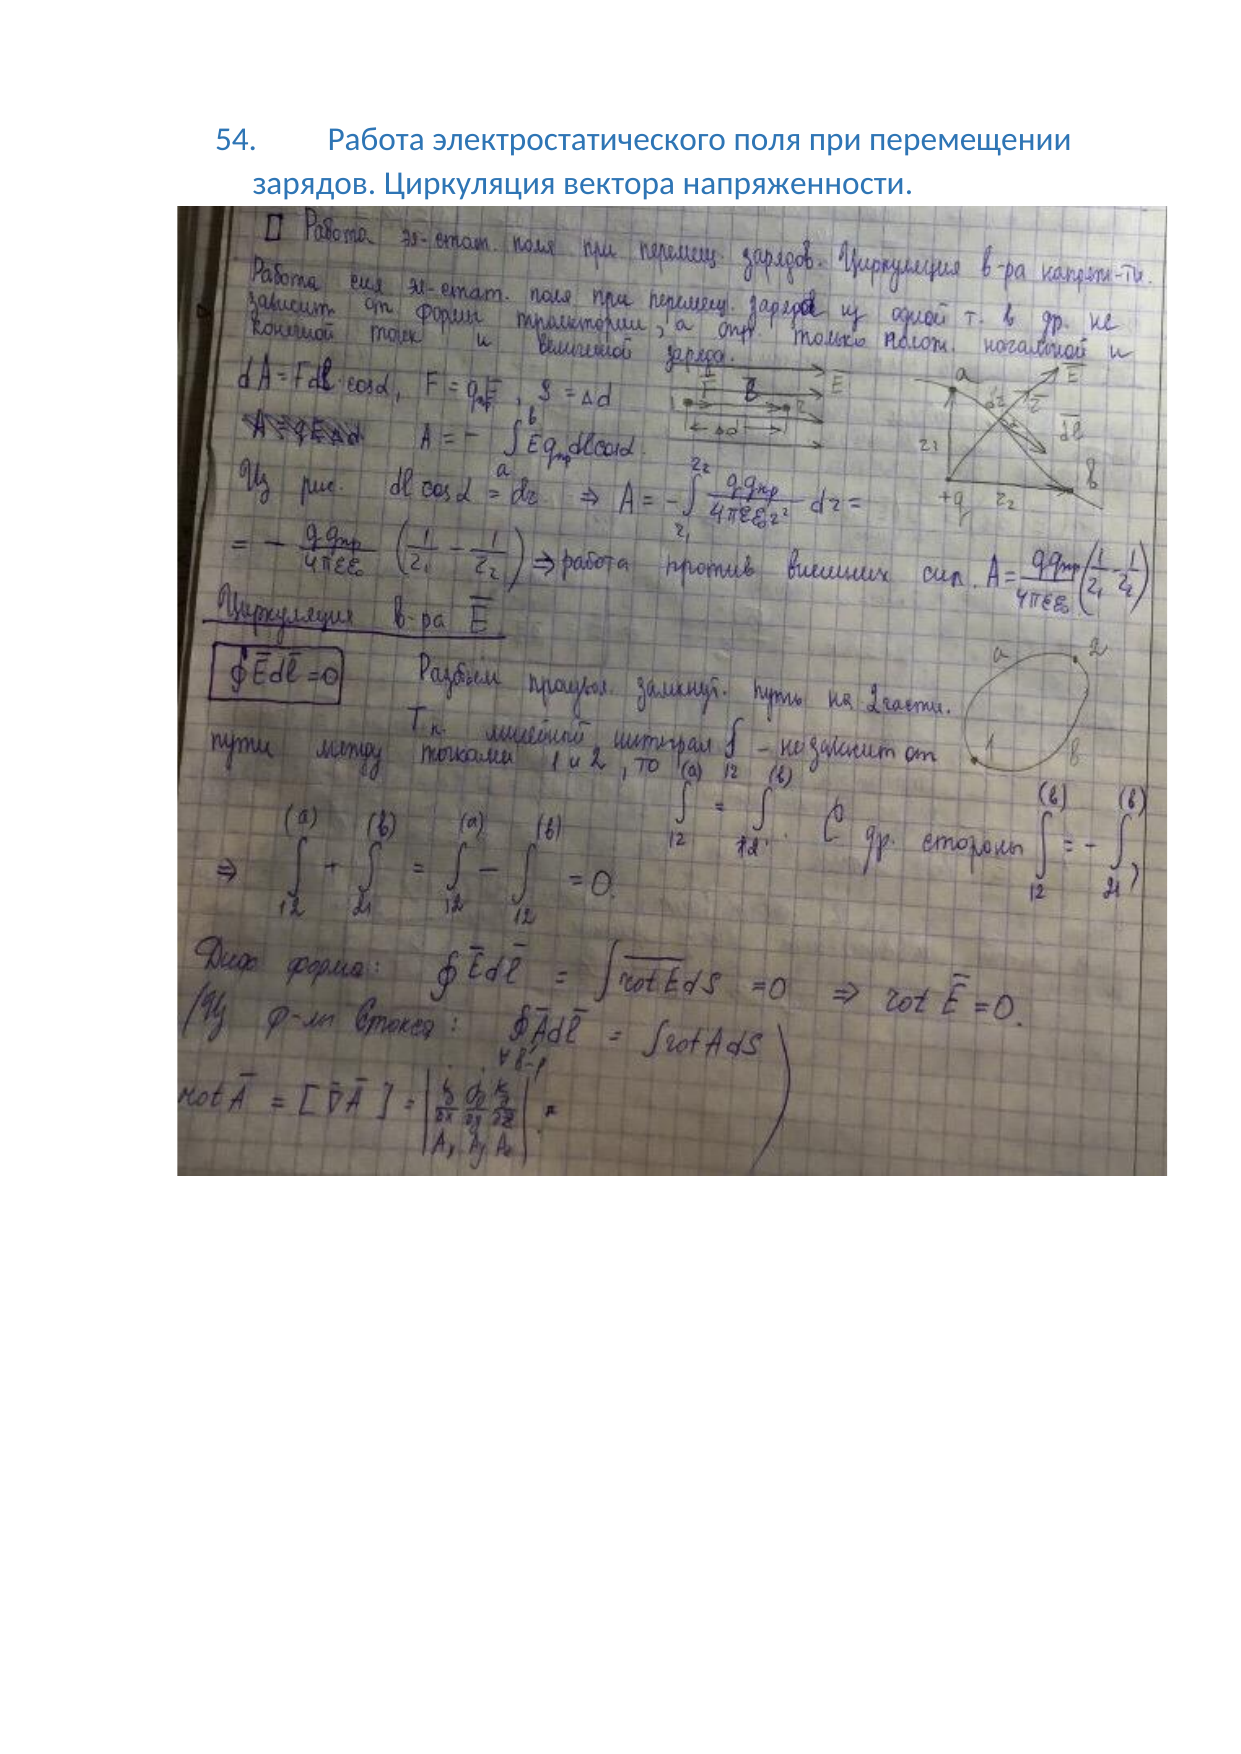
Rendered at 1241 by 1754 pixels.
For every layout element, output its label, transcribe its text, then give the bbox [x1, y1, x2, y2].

subtitle Работа электростатического поля при перемещении зарядов. Циркуляция вектора напряженности. [215, 118, 1152, 203]
picture [177, 206, 1168, 1176]
